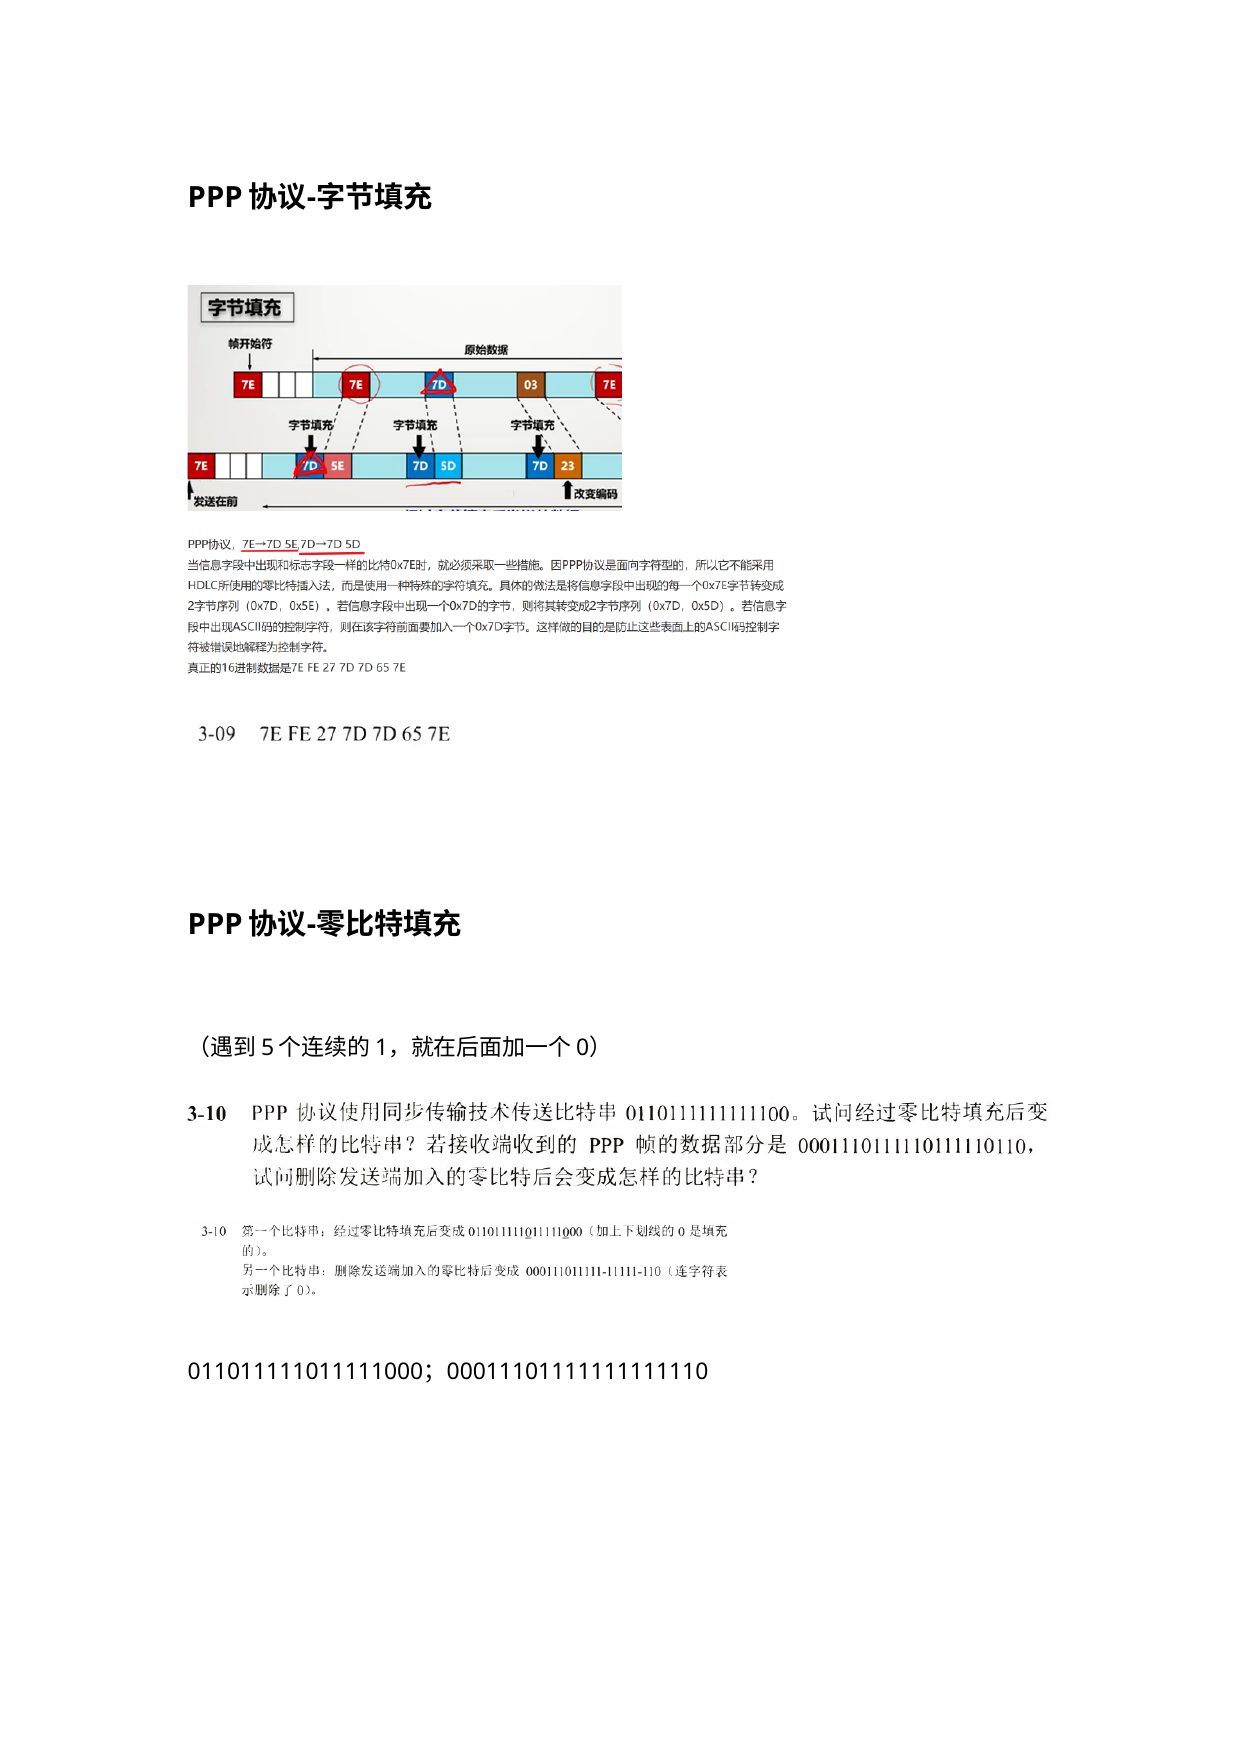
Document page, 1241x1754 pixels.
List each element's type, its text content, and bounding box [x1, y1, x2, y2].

subtitle PPP协议-字节填充 [187, 162, 1053, 227]
subtitle PPP协议-零比特填充 [187, 890, 1053, 955]
picture [187, 1099, 1053, 1188]
text 011011111011111000；00011101111111111110 [187, 1337, 1053, 1402]
text （遇到5个连续的1，就在后面加一个0） [187, 1013, 1053, 1078]
picture [187, 717, 468, 749]
picture [187, 285, 622, 511]
picture [187, 1218, 742, 1297]
picture [187, 533, 787, 678]
